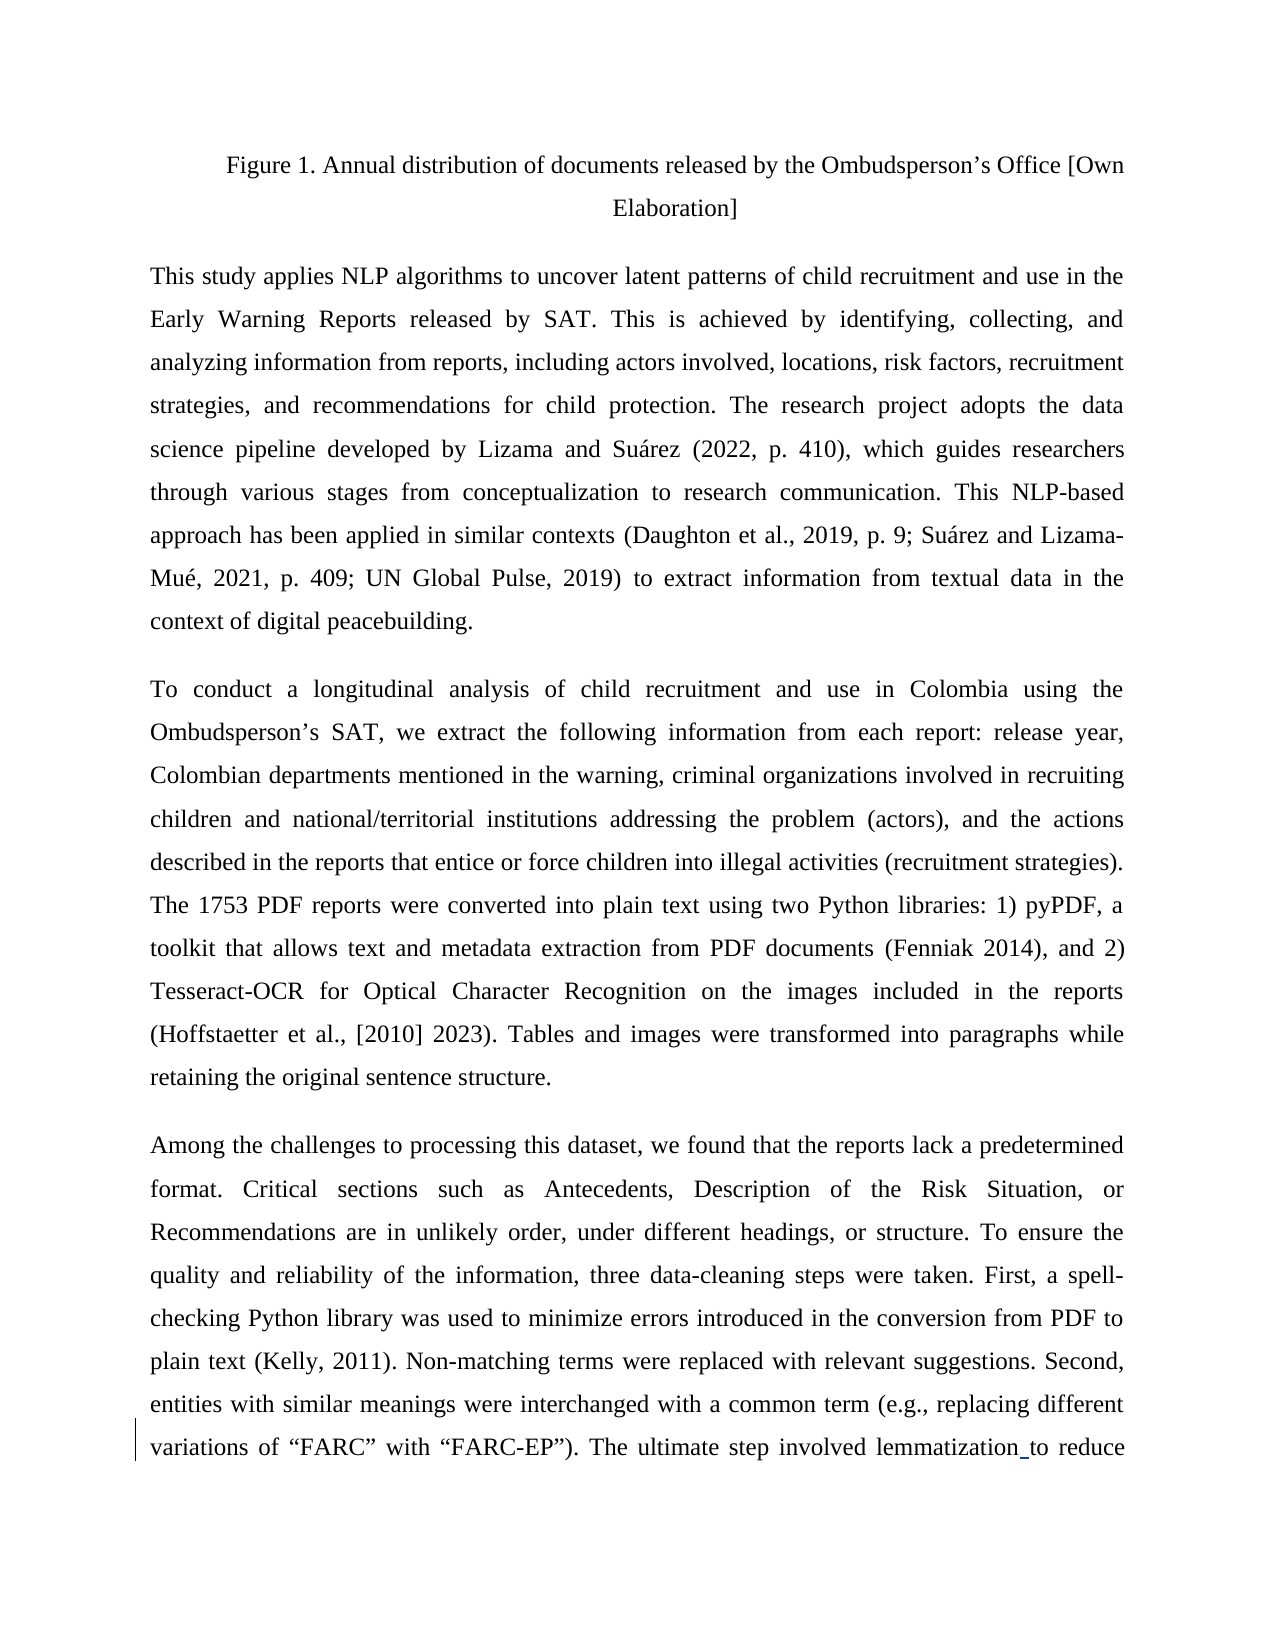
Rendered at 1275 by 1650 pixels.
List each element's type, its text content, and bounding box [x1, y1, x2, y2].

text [150, 1131, 1125, 1461]
text Figure 1. Annual distribution of documents released by the Ombudsperson’s Office [Own Elaboration] [225, 150, 1125, 222]
text This study applies NLP algorithms to uncover latent patterns of child recruitment and use in the Early Warning Reports released by SAT. This is achieved by identifying, collecting, and analyzing information from reports, including actors involved, locations, risk factors, recruitment strategies, and recommendations for child protection. The research project adopts the data science pipeline developed by Lizama and Suárez (2022, p. 410), which guides researchers through various stages from conceptualization to research communication. This NLP-based approach has been applied in similar contexts (Daughton et al., 2019, p. 9; Suárez and Lizama-Mué, 2021, p. 409; UN Global Pulse, 2019) to extract information from textual data in the context of digital peacebuilding. [150, 261, 1125, 635]
text To conduct a longitudinal analysis of child recruitment and use in Colombia using the Ombudsperson’s SAT, we extract the following information from each report: release year, Colombian departments mentioned in the warning, criminal organizations involved in recruiting children and national/territorial institutions addressing the problem (actors), and the actions described in the reports that entice or force children into illegal activities (recruitment strategies). The 1753 PDF reports were converted into plain text using two Python libraries: 1) pyPDF, a toolkit that allows text and metadata extraction from PDF documents (Fenniak 2014), and 2) Tesseract-OCR for Optical Character Recognition on the images included in the reports (Hoffstaetter et al., [2010] 2023). Tables and images were transformed into paragraphs while retaining the original sentence structure. [150, 674, 1125, 1091]
